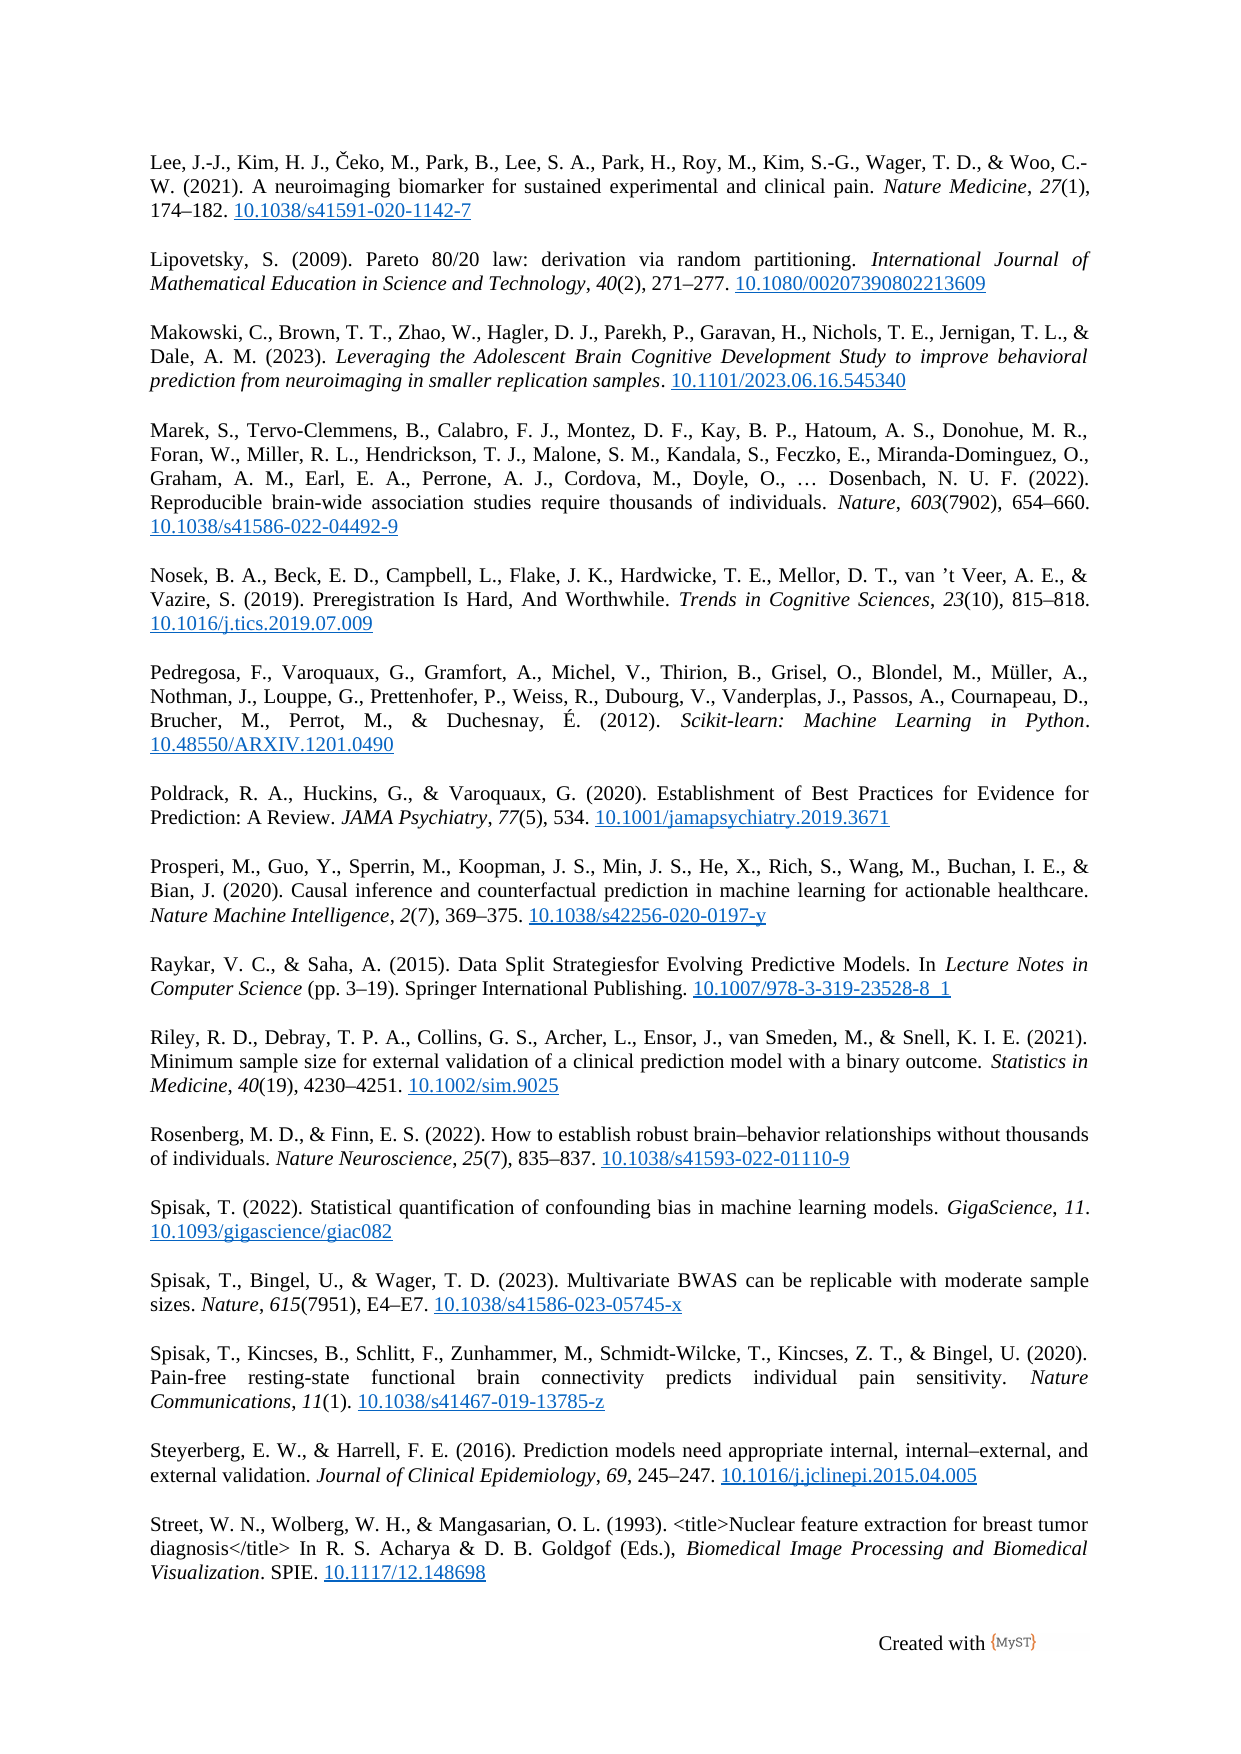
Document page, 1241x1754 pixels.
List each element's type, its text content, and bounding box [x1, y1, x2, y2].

text Lipovetsky, S. (2009). Pareto 80/20 law: derivation via random partitioning. International Journal of Mathematical Education in Science and Technology, 40(2), 271–277. 10.1080/00207390802213609 [150, 247, 1090, 295]
text Poldrack, R. A., Huckins, G., & Varoquaux, G. (2020). Establishment of Best Practices for Evidence for Prediction: A Review. JAMA Psychiatry, 77(5), 534. 10.1001/jamapsychiatry.2019.3671 [150, 781, 1090, 829]
text Steyerberg, E. W., & Harrell, F. E. (2016). Prediction models need appropriate internal, internal–external, and external validation. Journal of Clinical Epidemiology, 69, 245–247. 10.1016/j.jclinepi.2015.04.005 [150, 1438, 1090, 1487]
text Prosperi, M., Guo, Y., Sperrin, M., Koopman, J. S., Min, J. S., He, X., Rich, S., Wang, M., Buchan, I. E., & Bian, J. (2020). Causal inference and counterfactual prediction in machine learning for actionable healthcare. Nature Machine Intelligence, 2(7), 369–375. 10.1038/s42256-020-0197-y [150, 854, 1090, 927]
text Pedregosa, F., Varoquaux, G., Gramfort, A., Michel, V., Thirion, B., Grisel, O., Blondel, M., Müller, A., Nothman, J., Louppe, G., Prettenhofer, P., Weiss, R., Dubourg, V., Vanderplas, J., Passos, A., Cournapeau, D., Brucher, M., Perrot, M., & Duchesnay, É. (2012). Scikit-learn: Machine Learning in Python. 10.48550/ARXIV.1201.0490 [150, 660, 1090, 756]
picture [990, 1633, 1091, 1651]
text Spisak, T. (2022). Statistical quantification of confounding bias in machine learning models. GigaScience, 11. 10.1093/gigascience/giac082 [150, 1195, 1090, 1243]
text Marek, S., Tervo-Clemmens, B., Calabro, F. J., Montez, D. F., Kay, B. P., Hatoum, A. S., Donohue, M. R., Foran, W., Miller, R. L., Hendrickson, T. J., Malone, S. M., Kandala, S., Feczko, E., Miranda-Dominguez, O., Graham, A. M., Earl, E. A., Perrone, A. J., Cordova, M., Doyle, O., … Dosenbach, N. U. F. (2022). Reproducible brain-wide association studies require thousands of individuals. Nature, 603(7902), 654–660. 10.1038/s41586-022-04492-9 [150, 417, 1090, 538]
text Makowski, C., Brown, T. T., Zhao, W., Hagler, D. J., Parekh, P., Garavan, H., Nichols, T. E., Jernigan, T. L., & Dale, A. M. (2023). Leveraging the Adolescent Brain Cognitive Development Study to improve behavioral prediction from neuroimaging in smaller replication samples. 10.1101/2023.06.16.545340 [150, 320, 1090, 392]
text Street, W. N., Wolberg, W. H., & Mangasarian, O. L. (1993). <title>Nuclear feature extraction for breast tumor diagnosis</title> In R. S. Acharya & D. B. Goldgof (Eds.), Biomedical Image Processing and Biomedical Visualization. SPIE. 10.1117/12.148698 [150, 1512, 1090, 1584]
text Spisak, T., Kincses, B., Schlitt, F., Zunhammer, M., Schmidt-Wilcke, T., Kincses, Z. T., & Bingel, U. (2020). Pain-free resting-state functional brain connectivity predicts individual pain sensitivity. Nature Communications, 11(1). 10.1038/s41467-019-13785-z [150, 1341, 1090, 1413]
text Rosenberg, M. D., & Finn, E. S. (2022). How to establish robust brain–behavior relationships without thousands of individuals. Nature Neuroscience, 25(7), 835–837. 10.1038/s41593-022-01110-9 [150, 1122, 1090, 1170]
text Lee, J.-J., Kim, H. J., Čeko, M., Park, B., Lee, S. A., Park, H., Roy, M., Kim, S.-G., Wager, T. D., & Woo, C.-W. (2021). A neuroimaging biomarker for sustained experimental and clinical pain. Nature Medicine, 27(1), 174–182. 10.1038/s41591-020-1142-7 [150, 150, 1090, 222]
text Riley, R. D., Debray, T. P. A., Collins, G. S., Archer, L., Ensor, J., van Smeden, M., & Snell, K. I. E. (2021). Minimum sample size for external validation of a clinical prediction model with a binary outcome. Statistics in Medicine, 40(19), 4230–4251. 10.1002/sim.9025 [150, 1025, 1090, 1097]
text Spisak, T., Bingel, U., & Wager, T. D. (2023). Multivariate BWAS can be replicable with moderate sample sizes. Nature, 615(7951), E4–E7. 10.1038/s41586-023-05745-x [150, 1268, 1090, 1316]
text Nosek, B. A., Beck, E. D., Campbell, L., Flake, J. K., Hardwicke, T. E., Mellor, D. T., van ’t Veer, A. E., & Vazire, S. (2019). Preregistration Is Hard, And Worthwhile. Trends in Cognitive Sciences, 23(10), 815–818. 10.1016/j.tics.2019.07.009 [150, 563, 1090, 635]
text Raykar, V. C., & Saha, A. (2015). Data Split Strategiesfor Evolving Predictive Models. In Lecture Notes in Computer Science (pp. 3–19). Springer International Publishing. 10.1007/978-3-319-23528-8_1 [150, 952, 1090, 1000]
